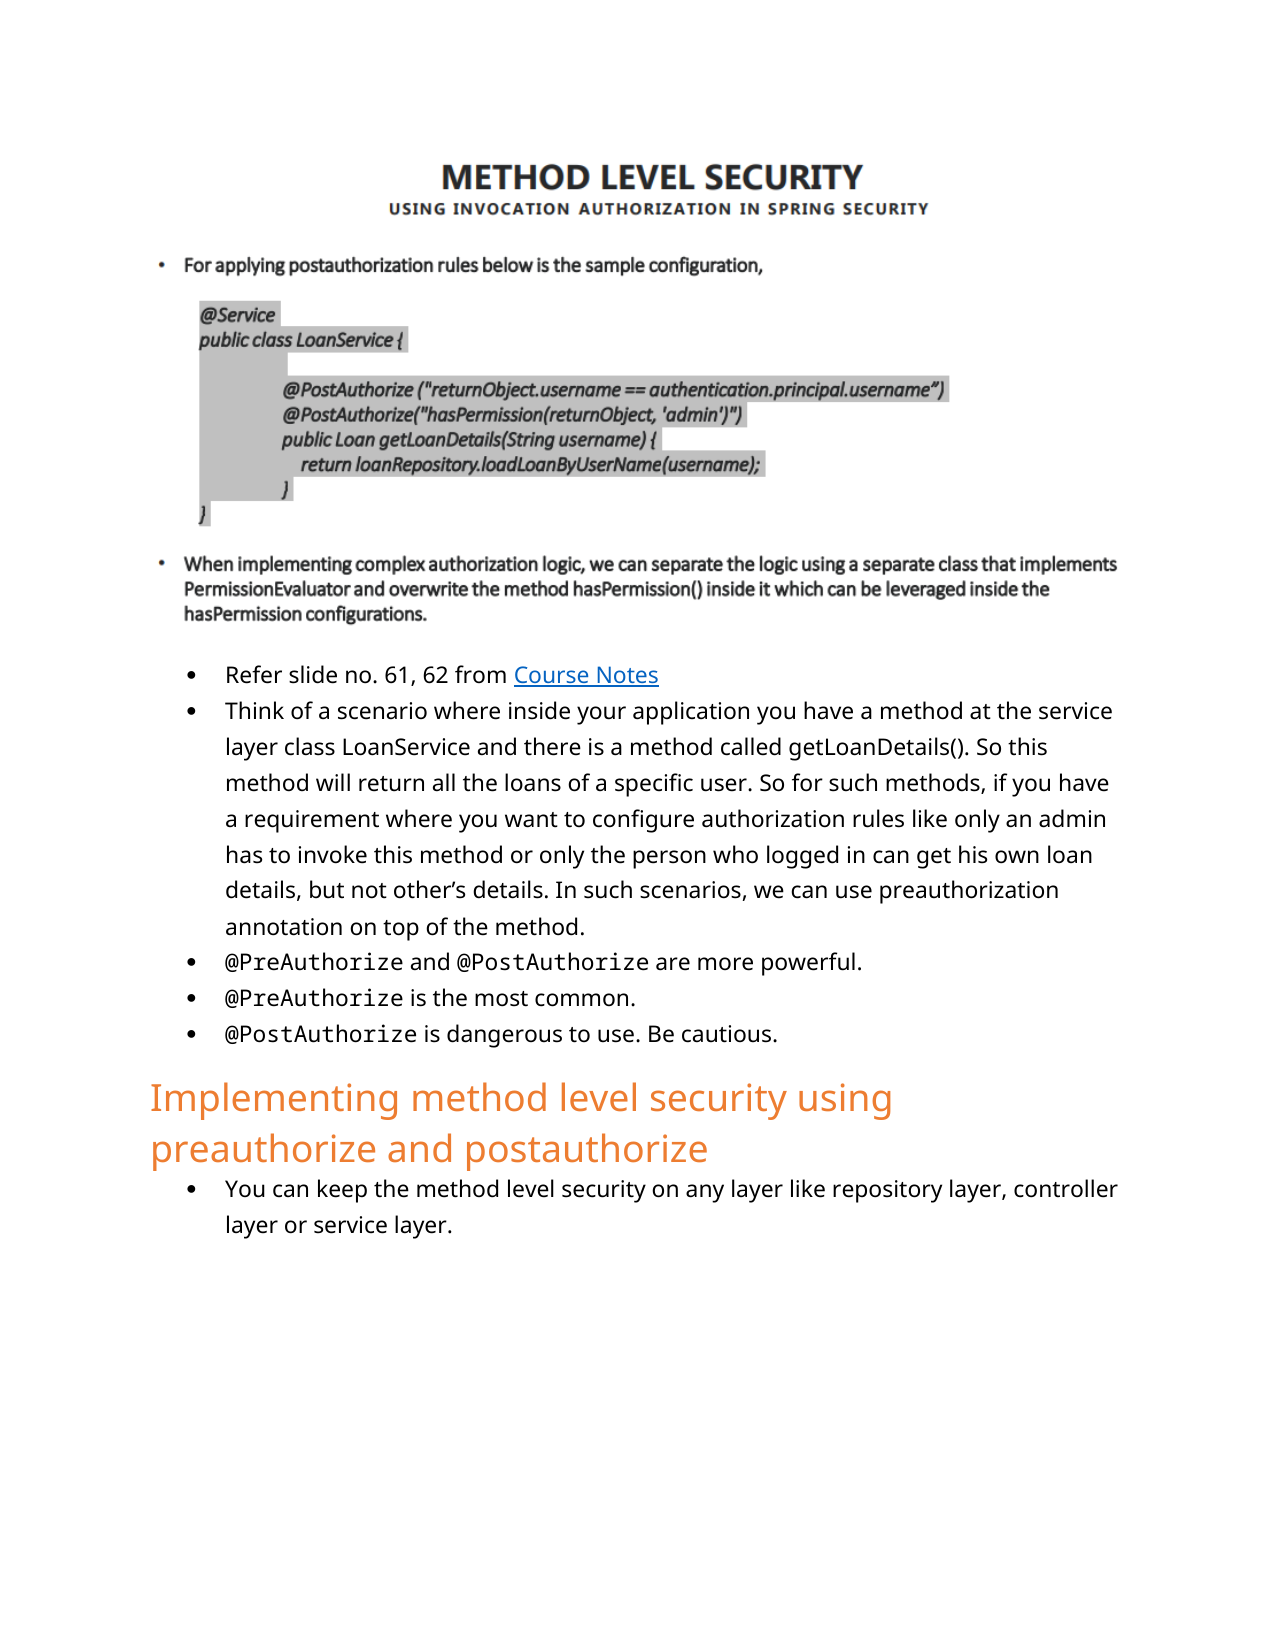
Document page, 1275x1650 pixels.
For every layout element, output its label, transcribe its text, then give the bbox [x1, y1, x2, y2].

picture [150, 150, 1124, 638]
list @PostAuthorize is dangerous to use. Be cautious. [187, 1018, 1125, 1049]
list You can keep the method level security on any layer like repository layer, controller layer or service layer. [187, 1173, 1125, 1240]
list @PreAuthorize and @PostAuthorize are more powerful. [187, 946, 1125, 978]
list Think of a scenario where inside your application you have a method at the service layer class LoanService and there is a method called getLoanDetails(). So this method will return all the loans of a specific user. So for such methods, if you have a requirement where you want to configure authorization rules like only an admin has to invoke this method or only the person who logged in can get his own loan details, but not other’s details. In such scenarios, we can use preauthorization annotation on top of the method. [187, 695, 1125, 942]
subtitle Implementing method level security using preauthorize and postauthorize [150, 1071, 1125, 1173]
list Refer slide no. 61, 62 from Course Notes [187, 659, 1125, 690]
list @PreAuthorize is the most common. [187, 982, 1125, 1013]
